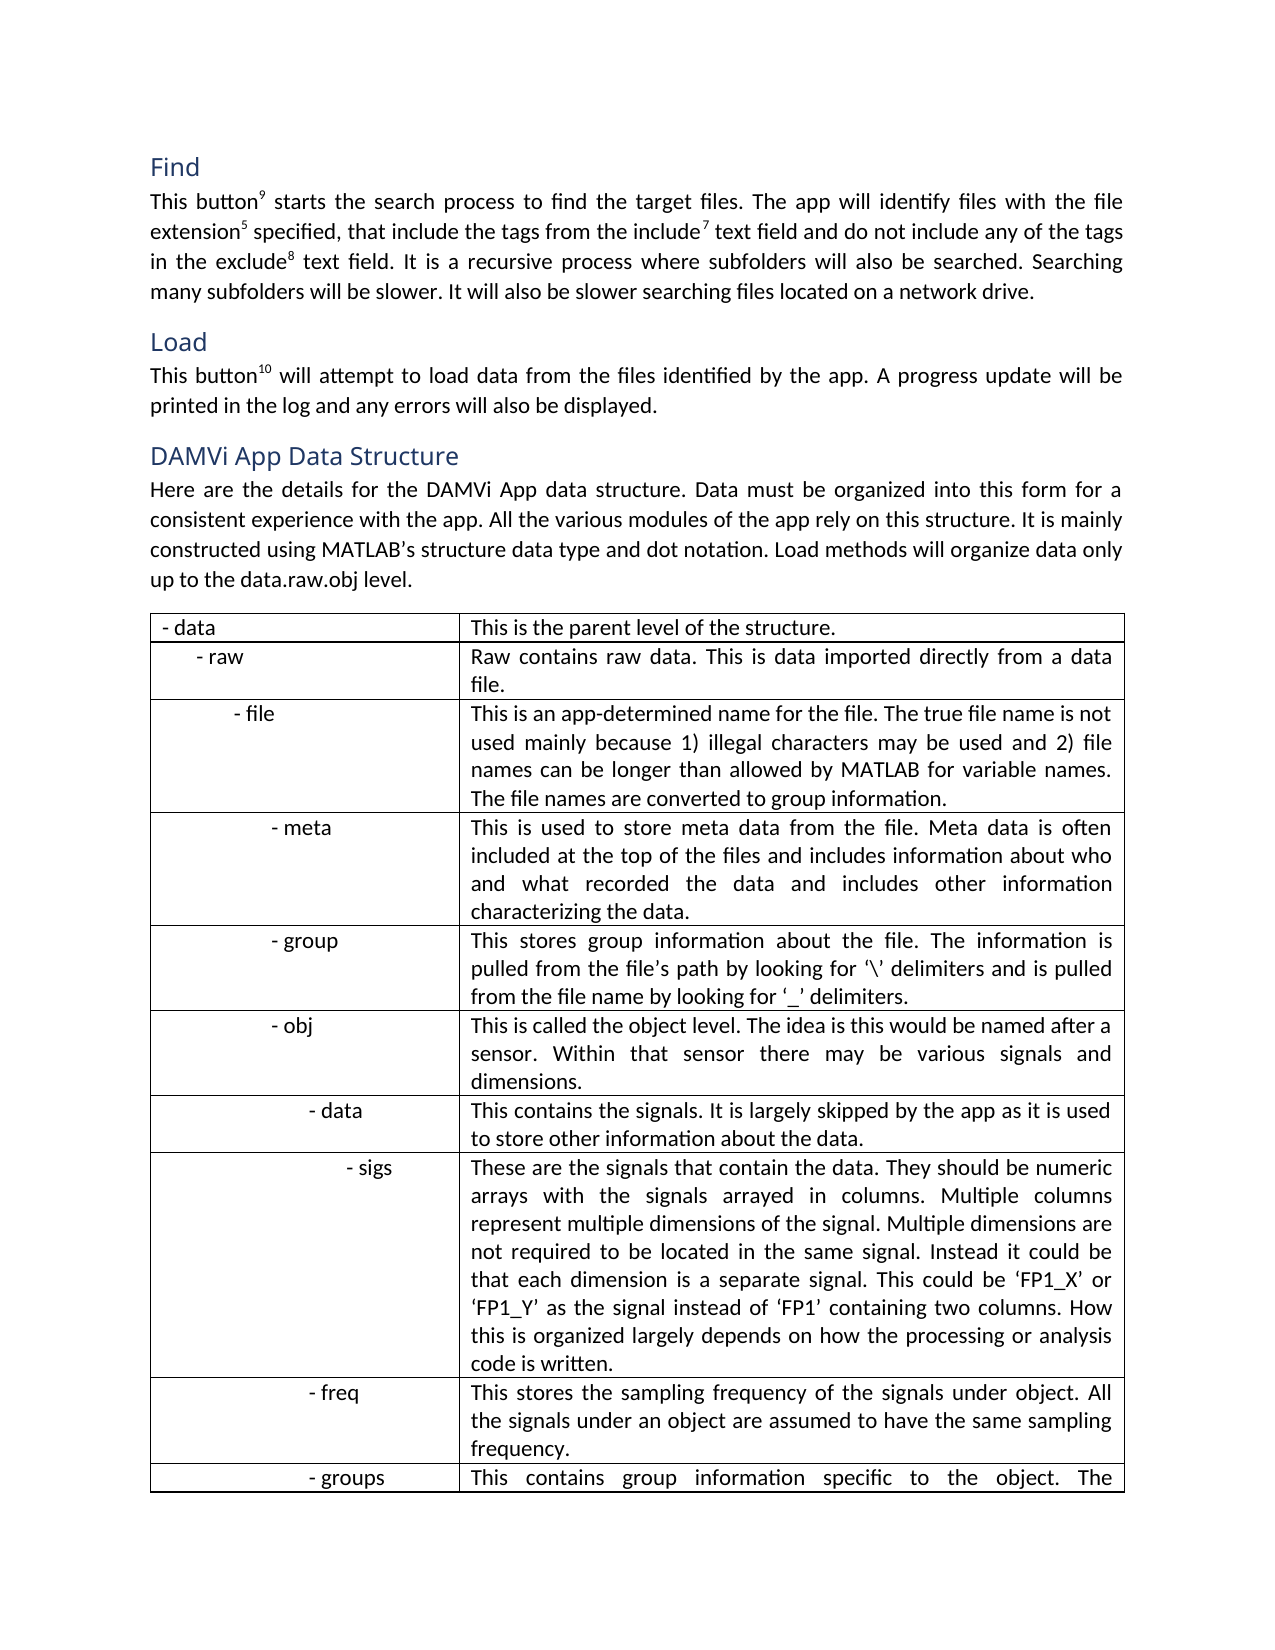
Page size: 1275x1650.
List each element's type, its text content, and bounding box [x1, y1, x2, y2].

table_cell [460, 1464, 1124, 1491]
table_cell - groups [151, 1464, 459, 1491]
table_cell - file [151, 700, 459, 812]
text This button10 will attempt to load data from the files identified by the app. A progress update will be printed in the log and any errors will also be displayed. [150, 361, 1125, 419]
subtitle DAMVi App Data Structure [150, 438, 1125, 472]
table_cell These are the signals that contain the data. They should be numeric arrays with the signals arrayed in columns. Multiple columns represent multiple dimensions of the signal. Multiple dimensions are not required to be located in the same signal. Instead it could be that each dimension is a separate signal. This could be ‘FP1_X’ or ‘FP1_Y’ as the signal instead of ‘FP1’ containing two columns. How this is organized largely depends on how the processing or analysis code is written. [460, 1153, 1124, 1377]
table_cell - meta [151, 813, 459, 925]
table_cell This is an app-determined name for the file. The true file name is not used mainly because 1) illegal characters may be used and 2) file names can be longer than allowed by MATLAB for variable names. The file names are converted to group information. [460, 700, 1124, 812]
table_cell - group [151, 926, 459, 1010]
table_cell - raw [151, 643, 459, 698]
table_cell - obj [151, 1011, 459, 1095]
table_cell - data [151, 1096, 459, 1152]
table_cell This is called the object level. The idea is this would be named after a sensor. Within that sensor there may be various signals and dimensions. [460, 1011, 1124, 1095]
table_cell This stores the sampling frequency of the signals under object. All the signals under an object are assumed to have the same sampling frequency. [460, 1378, 1124, 1462]
table_cell This contains the signals. It is largely skipped by the app as it is used to store other information about the data. [460, 1096, 1124, 1152]
text Here are the details for the DAMVi App data structure. Data must be organized into this form for a consistent experience with the app. All the various modules of the app rely on this structure. It is mainly constructed using MATLAB’s structure data type and dot notation. Load methods will organize data only up to the data.raw.obj level. [150, 475, 1125, 593]
subtitle Find [150, 150, 1125, 184]
table_header This is the parent level of the structure. [460, 614, 1124, 641]
table_cell This stores group information about the file. The information is pulled from the file’s path by looking for ‘\’ delimiters and is pulled from the file name by looking for ‘_’ delimiters. [460, 926, 1124, 1010]
table_header - data [151, 614, 459, 641]
table_cell - sigs [151, 1153, 459, 1377]
table_cell - freq [151, 1378, 459, 1462]
table_cell This is used to store meta data from the file. Meta data is often included at the top of the files and includes information about who and what recorded the data and includes other information characterizing the data. [460, 813, 1124, 925]
text This button9 starts the search process to find the target files. The app will identify files with the file extension5 specified, that include the tags from the include7 text field and do not include any of the tags in the exclude8 text field. It is a recursive process where subfolders will also be searched. Searching many subfolders will be slower. It will also be slower searching files located on a network drive. [150, 187, 1125, 305]
table_cell Raw contains raw data. This is data imported directly from a data file. [460, 643, 1124, 698]
subtitle Load [150, 324, 1125, 358]
